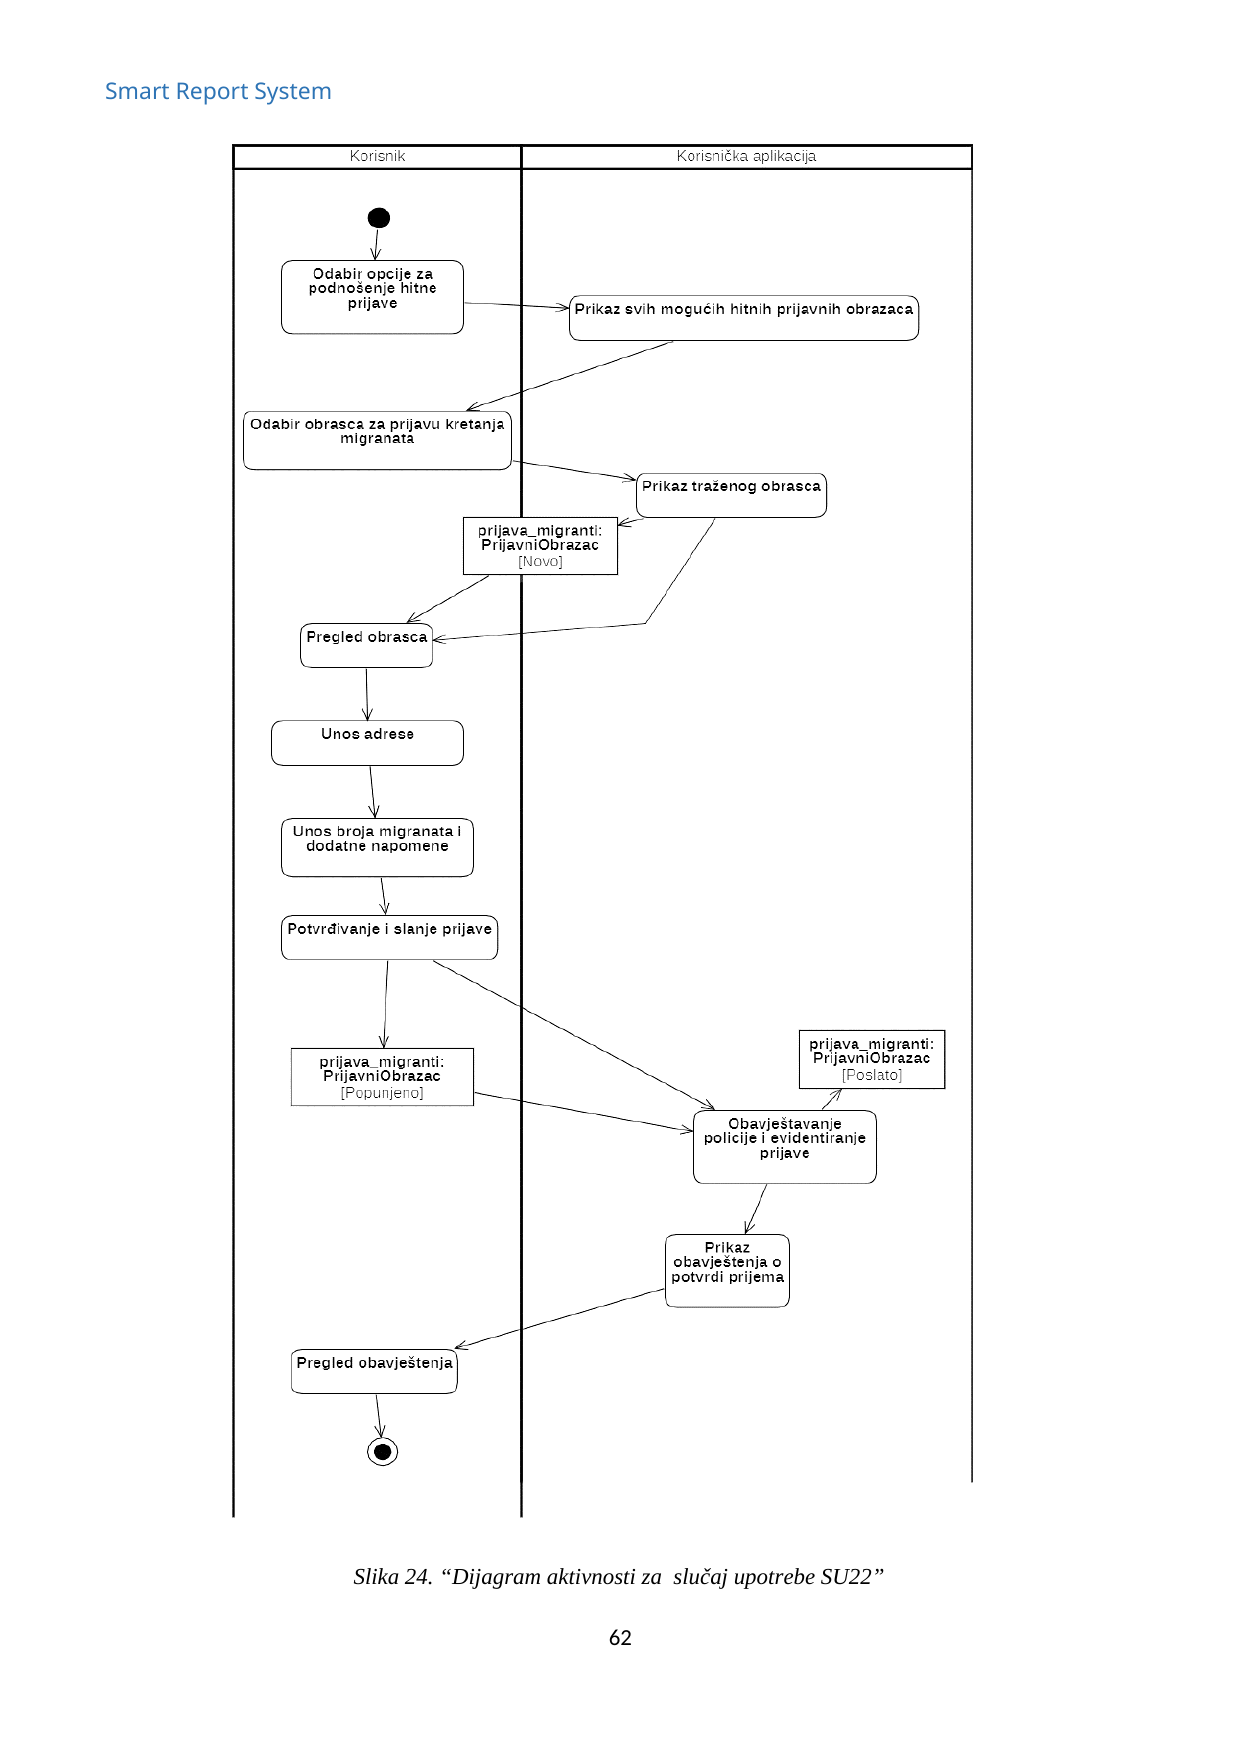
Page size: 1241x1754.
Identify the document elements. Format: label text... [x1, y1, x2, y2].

picture [221, 134, 1019, 1561]
